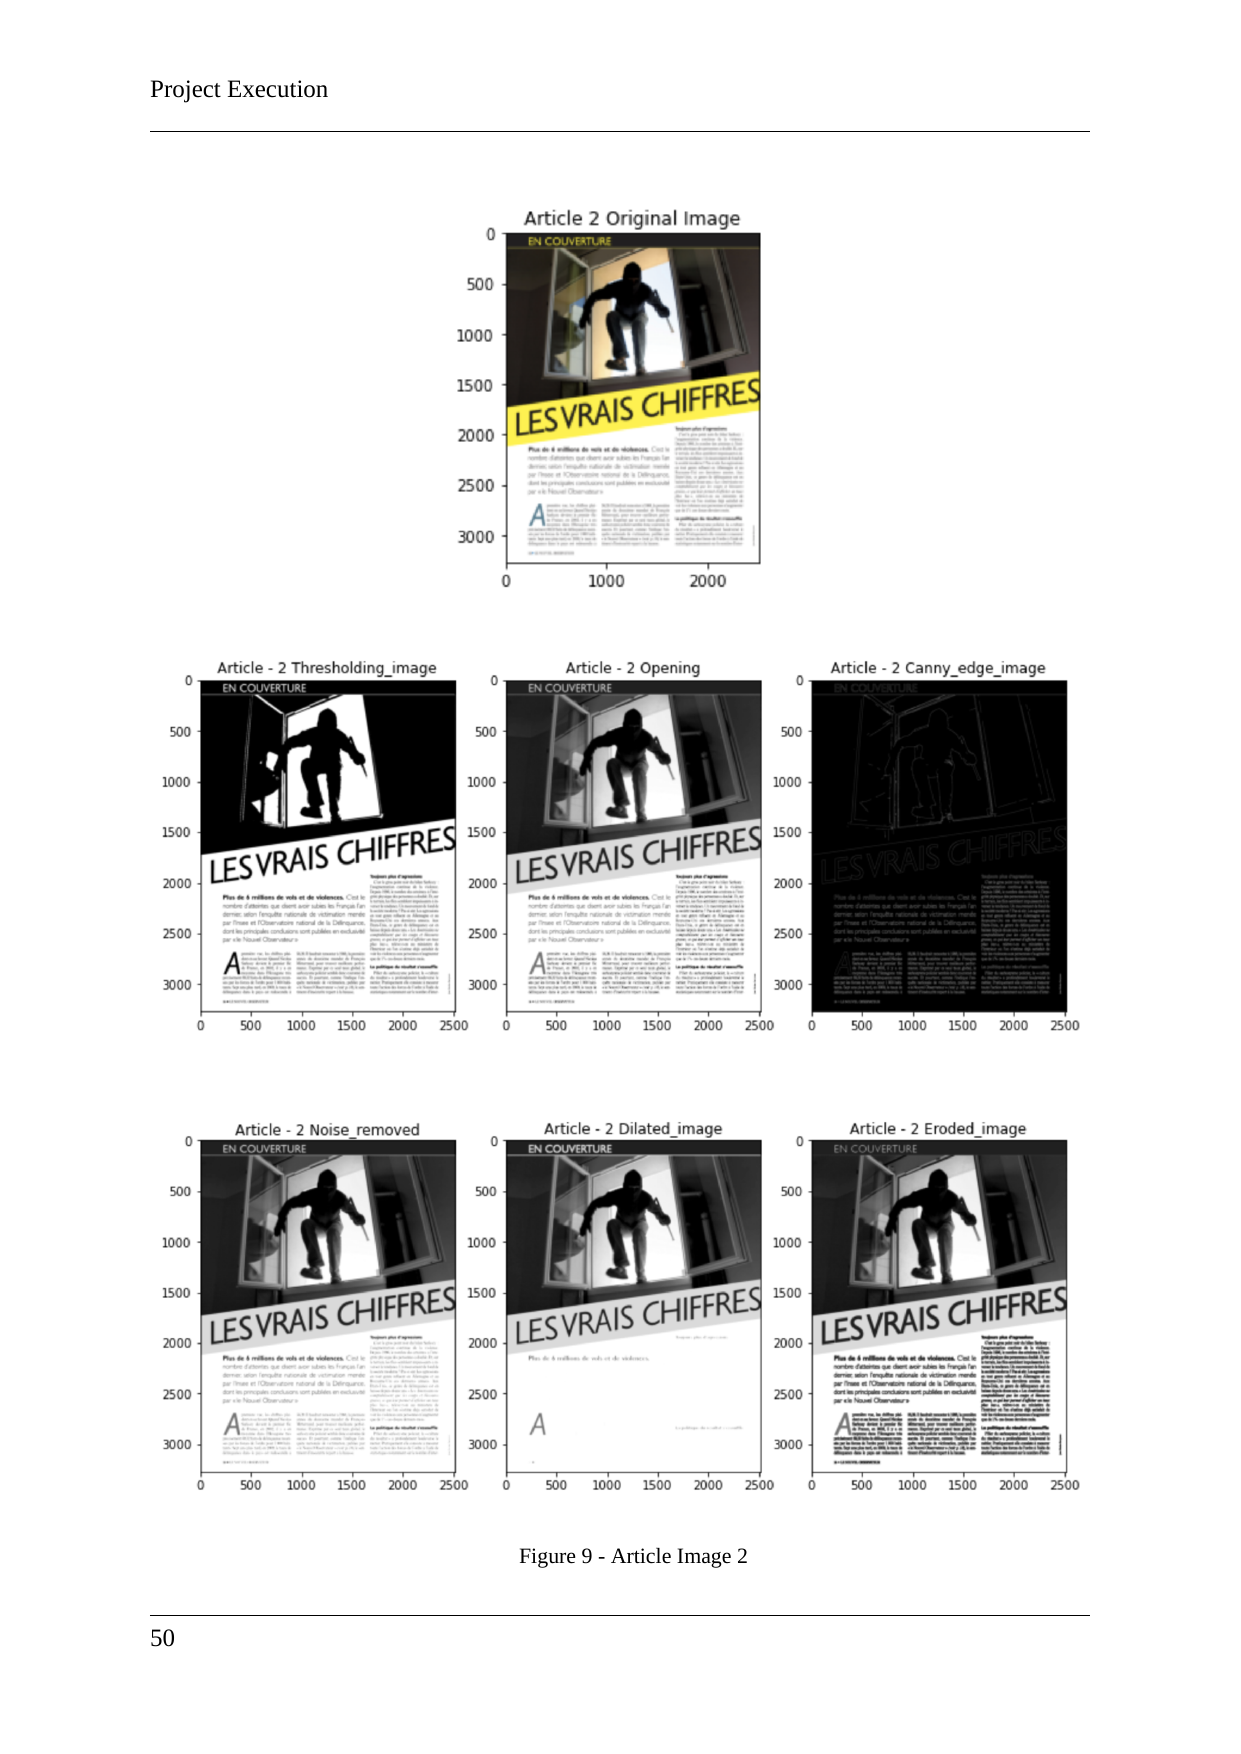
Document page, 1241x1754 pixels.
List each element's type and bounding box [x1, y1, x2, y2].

picture [162, 649, 1105, 1505]
picture [451, 202, 792, 603]
